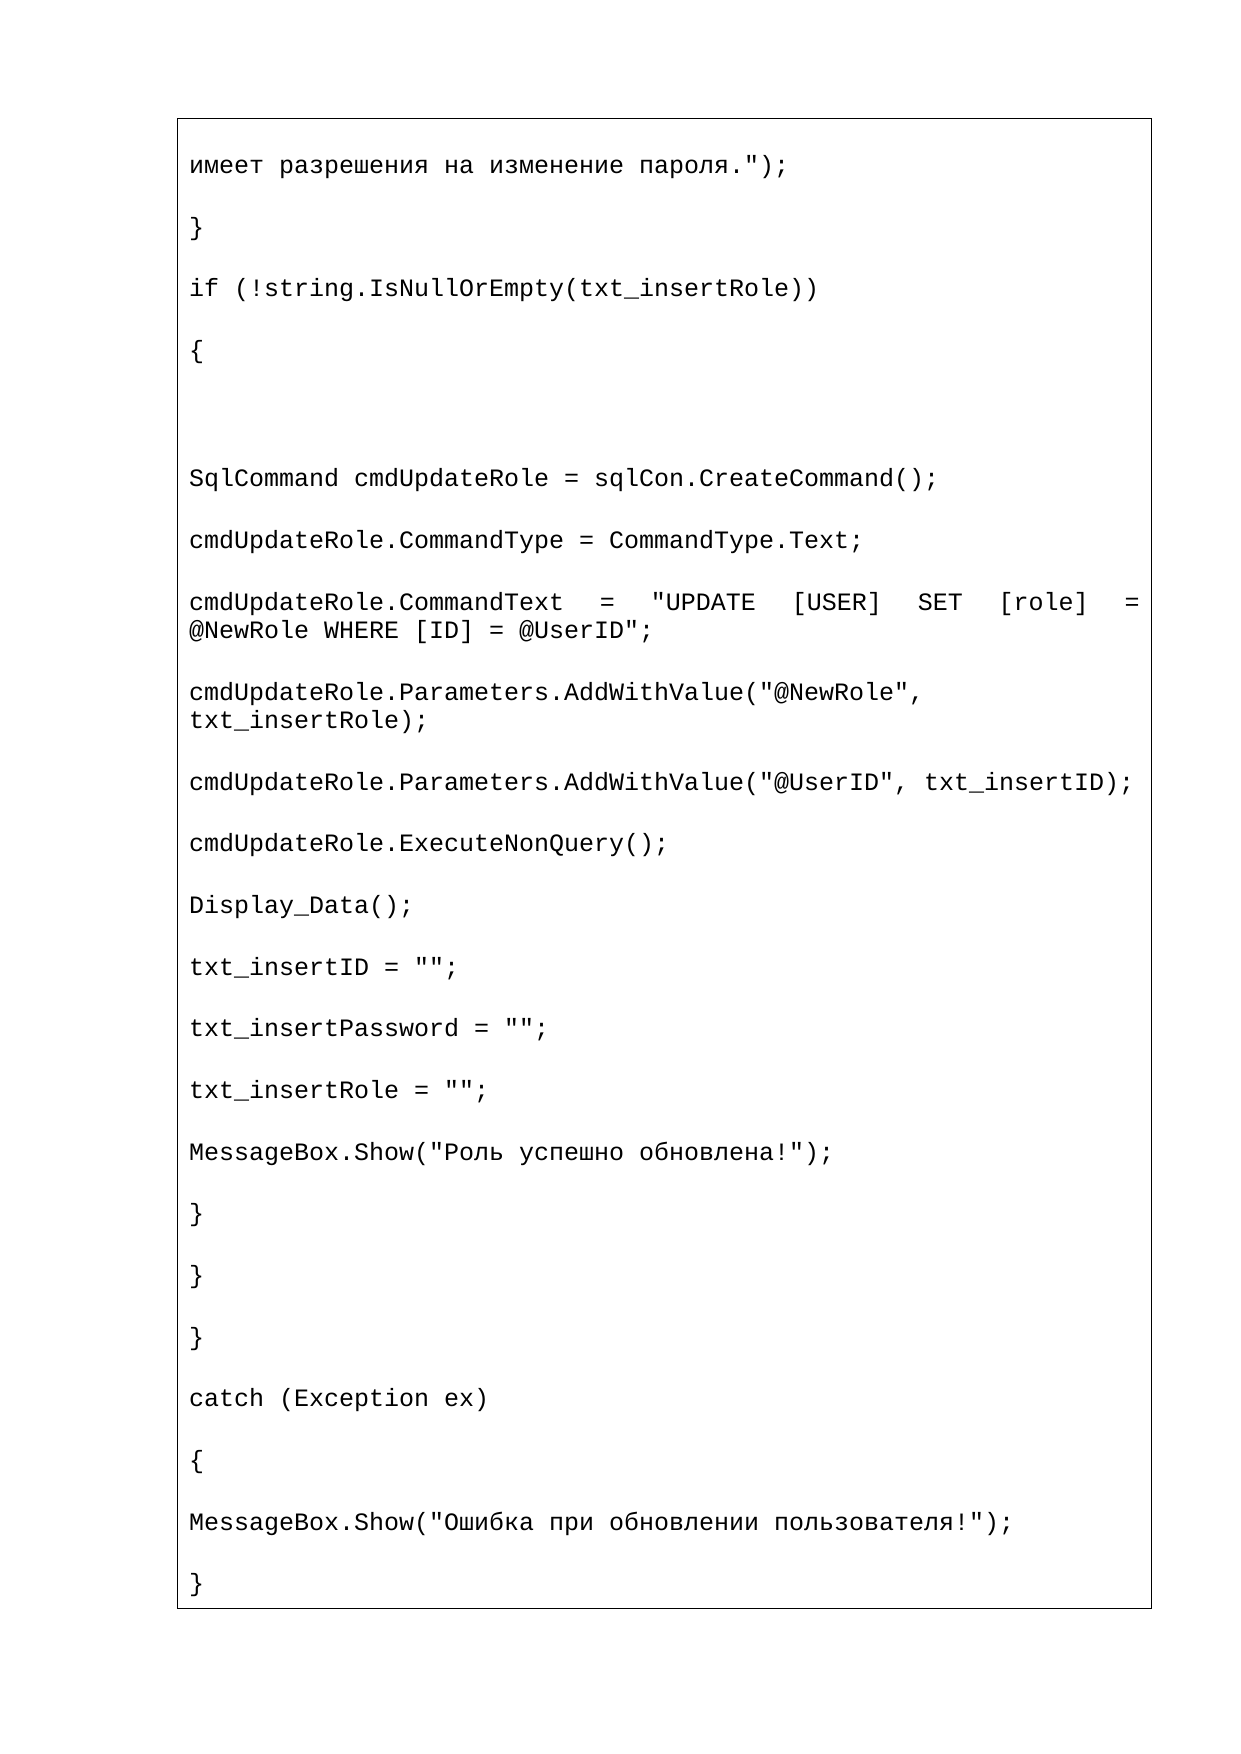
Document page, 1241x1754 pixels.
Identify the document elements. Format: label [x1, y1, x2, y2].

table_header [178, 119, 1151, 1608]
